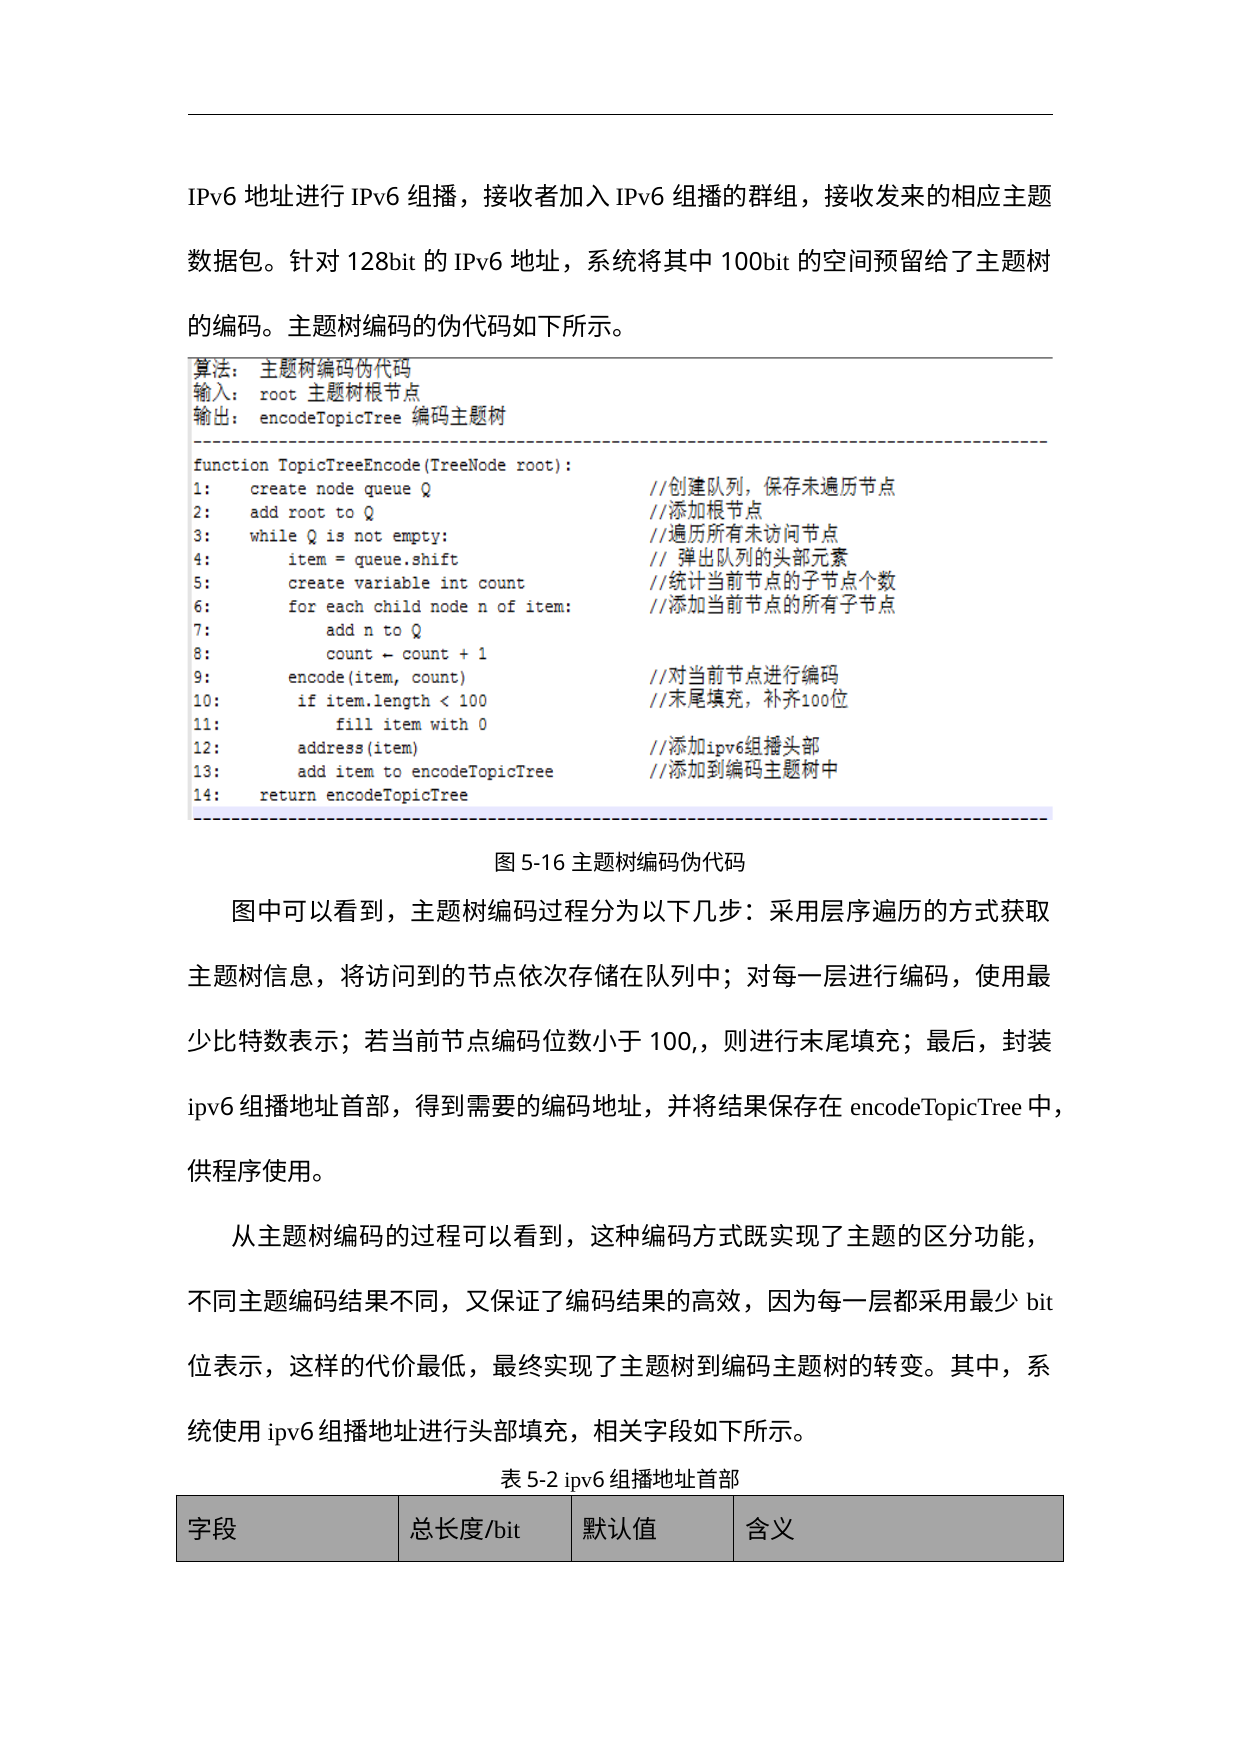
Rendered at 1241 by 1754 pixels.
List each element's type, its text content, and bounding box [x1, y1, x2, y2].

text 图5-16 主题树编码伪代码 [187, 844, 1053, 877]
text 图中可以看到，主题树编码过程分为以下几步：采用层序遍历的方式获取主题树信息，将访问到的节点依次存储在队列中；对每一层进行编码，使用最少比特数表示；若当前节点编码位数小于100,，则进行末尾填充；最后，封装ipv6组播地址首部，得到需要的编码地址，并将结果保存在encodeTopicTree中，供程序使用。 [187, 877, 1053, 1202]
table_header 含义 [734, 1496, 1063, 1561]
text 从主题树编码的过程可以看到，这种编码方式既实现了主题的区分功能，不同主题编码结果不同，又保证了编码结果的高效，因为每一层都采用最少bit位表示，这样的代价最低，最终实现了主题树到编码主题树的转变。其中，系统使用ipv6组播地址进行头部填充，相关字段如下所示。 [187, 1202, 1053, 1462]
text 表5-2 ipv6组播地址首部 [187, 1462, 1053, 1494]
table_header 字段 [177, 1496, 398, 1561]
picture [187, 357, 1053, 820]
table_header 默认值 [572, 1496, 733, 1561]
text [187, 162, 1053, 357]
table_header 总长度/bit [399, 1496, 571, 1561]
